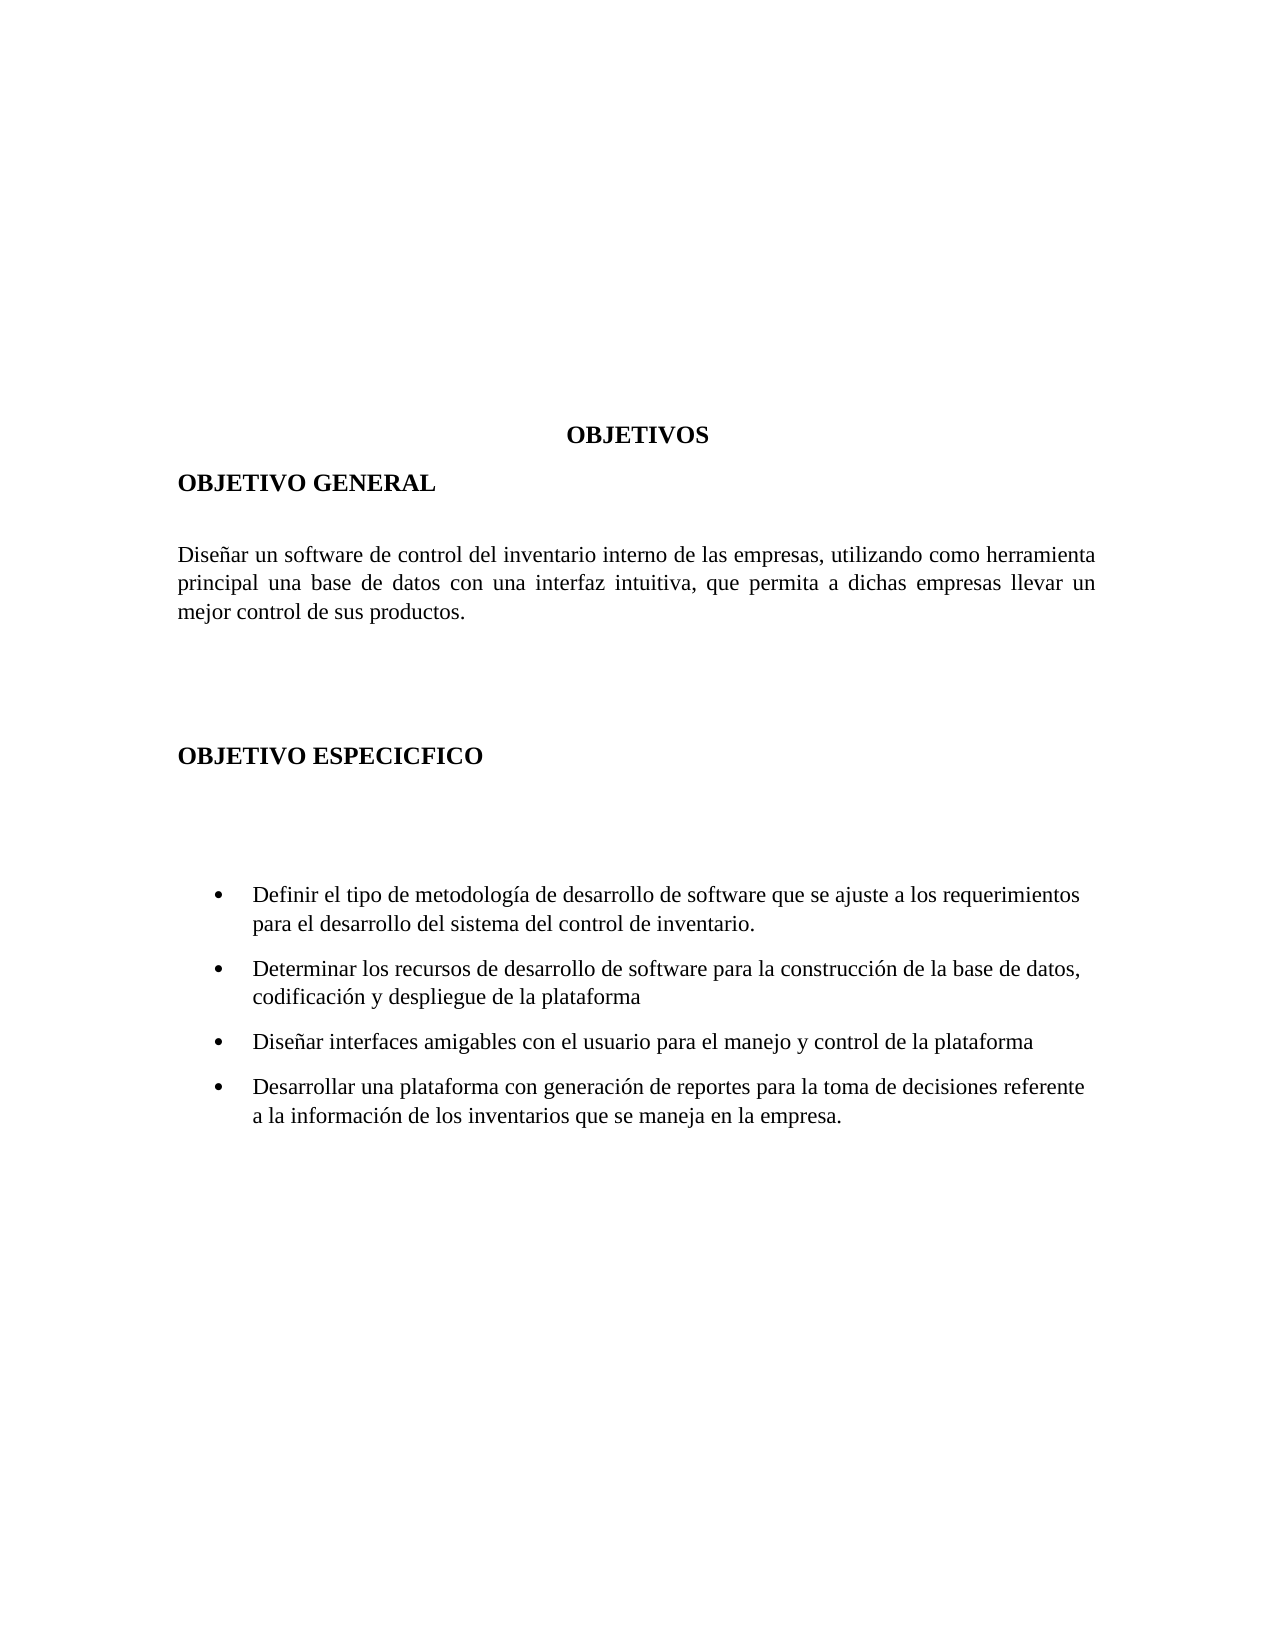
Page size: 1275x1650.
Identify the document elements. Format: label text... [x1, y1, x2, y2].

text Diseñar un software de control del inventario interno de las empresas, utilizando como herramienta principal una base de datos con una interfaz intuitiva, que permita a dichas empresas llevar un mejor control de sus productos. [177, 508, 1098, 624]
list Definir el tipo de metodología de desarrollo de software que se ajuste a los requerimientos para el desarrollo del sistema del control de inventario. [215, 881, 1098, 936]
subtitle OBJETIVO ESPECICFICO [177, 693, 1098, 770]
subtitle OBJETIVOS [177, 421, 1098, 449]
list Desarrollar una plataforma con generación de reportes para la toma de decisiones referente a la información de los inventarios que se maneja en la empresa. [215, 1073, 1098, 1128]
list Diseñar interfaces amigables con el usuario para el manejo y control de la plataforma [215, 1028, 1098, 1055]
list Determinar los recursos de desarrollo de software para la construcción de la base de datos, codificación y despliegue de la plataforma [215, 955, 1098, 1009]
subtitle OBJETIVO GENERAL [177, 468, 1098, 497]
